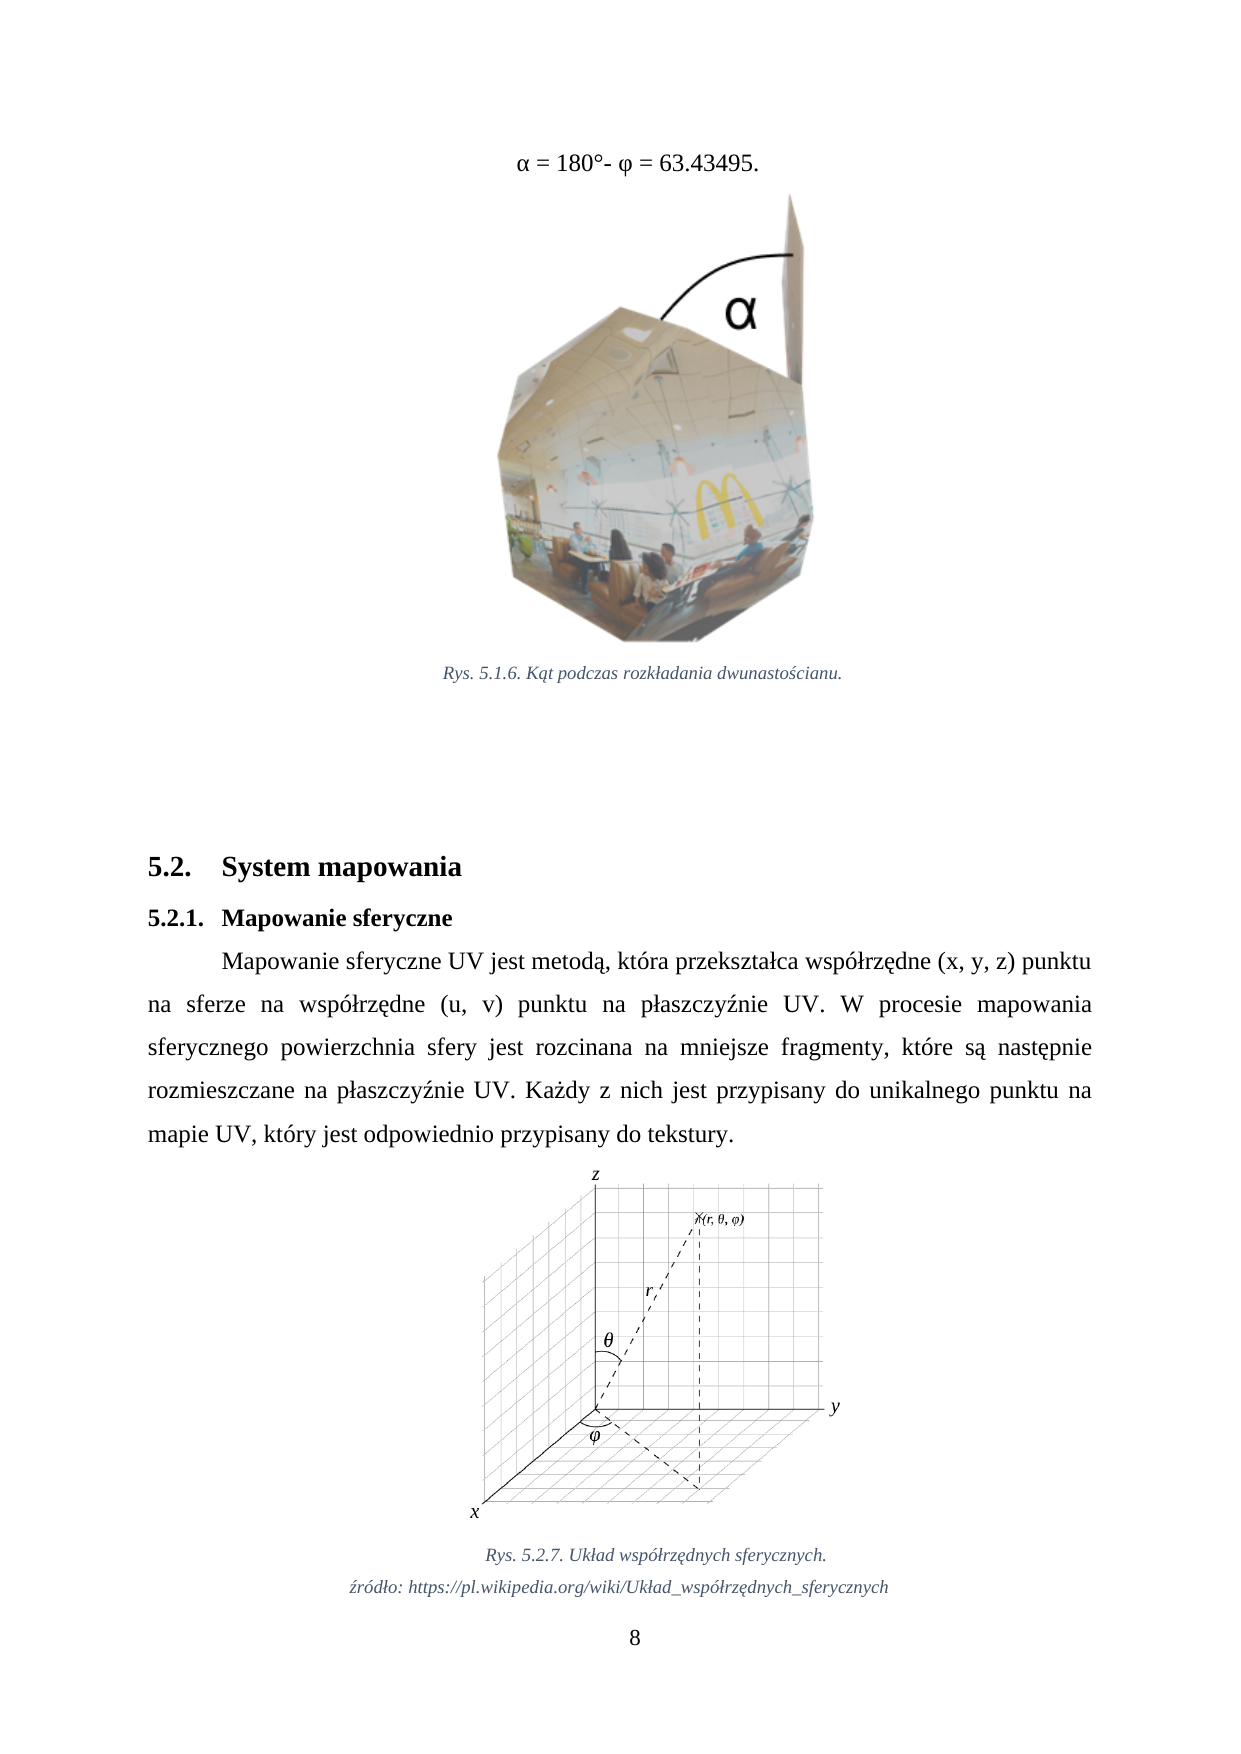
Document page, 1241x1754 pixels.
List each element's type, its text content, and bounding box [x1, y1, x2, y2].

text Rys. 5.1.6. Kąt podczas rozkładania dwunastościanu. [442, 662, 1093, 683]
picture [451, 1161, 863, 1529]
text α = 180°- φ = 63.43495. [443, 148, 1093, 176]
text Mapowanie sferyczne UV jest metodą, która przekształca współrzędne (x, y, z) punktu na sferze na współrzędne (u, v) punktu na płaszczyźnie UV. W procesie mapowania sferycznego powierzchnia sfery jest rozcinana na mniejsze fragmenty, które są następnie rozmieszczane na płaszczyźnie UV. Każdy z nich jest przypisany do unikalnego punktu na mapie UV, który jest odpowiednio przypisany do tekstury. [148, 946, 1093, 1147]
subtitle Mapowanie sferyczne [148, 903, 1093, 932]
picture [495, 190, 819, 648]
subtitle System mapowania [148, 849, 1093, 882]
